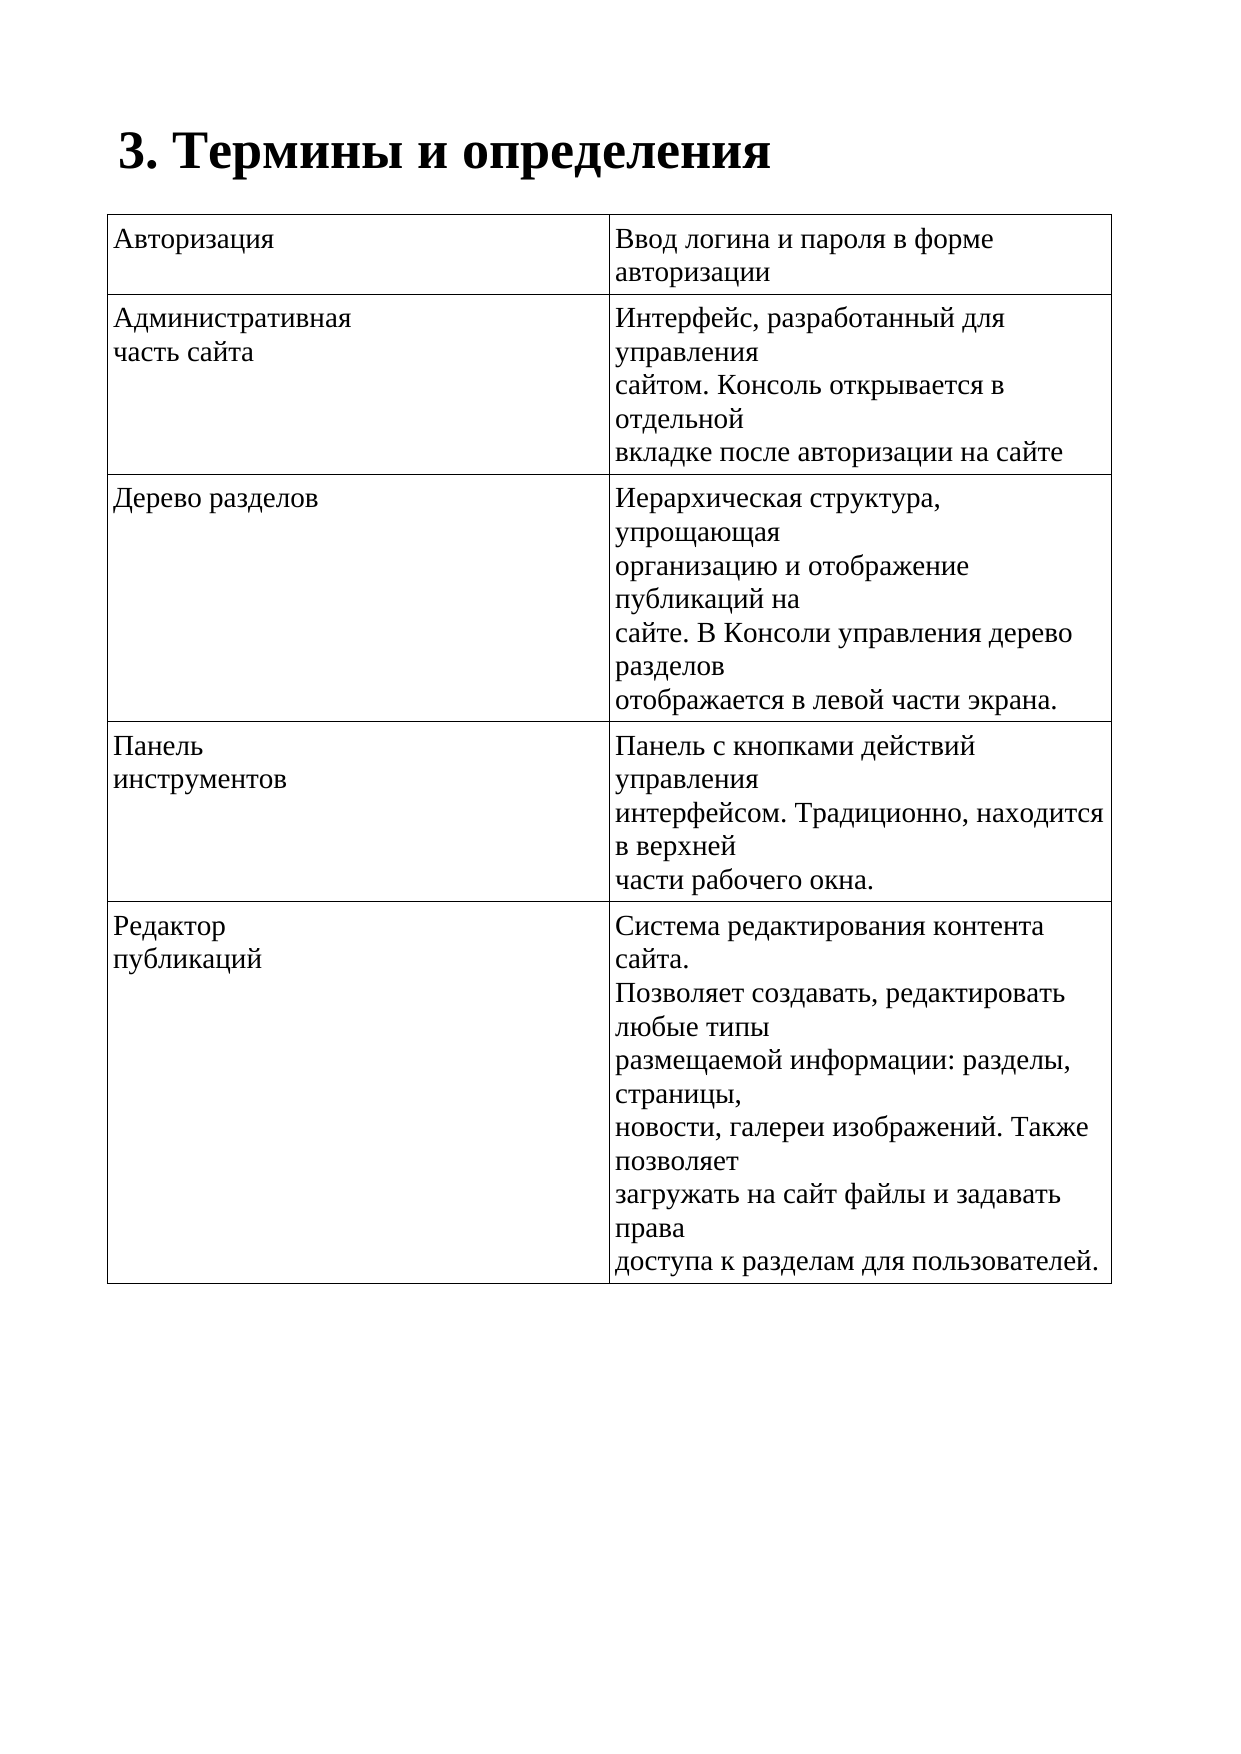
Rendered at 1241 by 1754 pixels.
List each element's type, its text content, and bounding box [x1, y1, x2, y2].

table_cell Редактор публикаций [108, 902, 609, 1283]
table_cell Панель инструментов [108, 722, 609, 901]
table_cell Система редактирования контента сайта. Позволяет создавать, редактировать любые типы размещаемой информации: разделы, страницы, новости, галереи изображений. Также позволяет загружать на сайт файлы и задавать права доступа к разделам для пользователей. [610, 902, 1111, 1283]
table_cell Дерево разделов [108, 475, 609, 721]
text 3. Термины и определения [118, 118, 1122, 180]
table_cell Панель с кнопками действий управления интерфейсом. Традиционно, находится в верхней части рабочего окна. [610, 722, 1111, 901]
table_header Ввод логина и пароля в форме авторизации [610, 215, 1111, 293]
table_cell Административная часть сайта [108, 295, 609, 474]
table_cell Интерфейс, разработанный для управления сайтом. Консоль открывается в отдельной вкладке после авторизации на сайте [610, 295, 1111, 474]
table_cell Иерархическая структура, упрощающая организацию и отображение публикаций на сайте. В Консоли управления дерево разделов отображается в левой части экрана. [610, 475, 1111, 721]
table_header Авторизация [108, 215, 609, 293]
